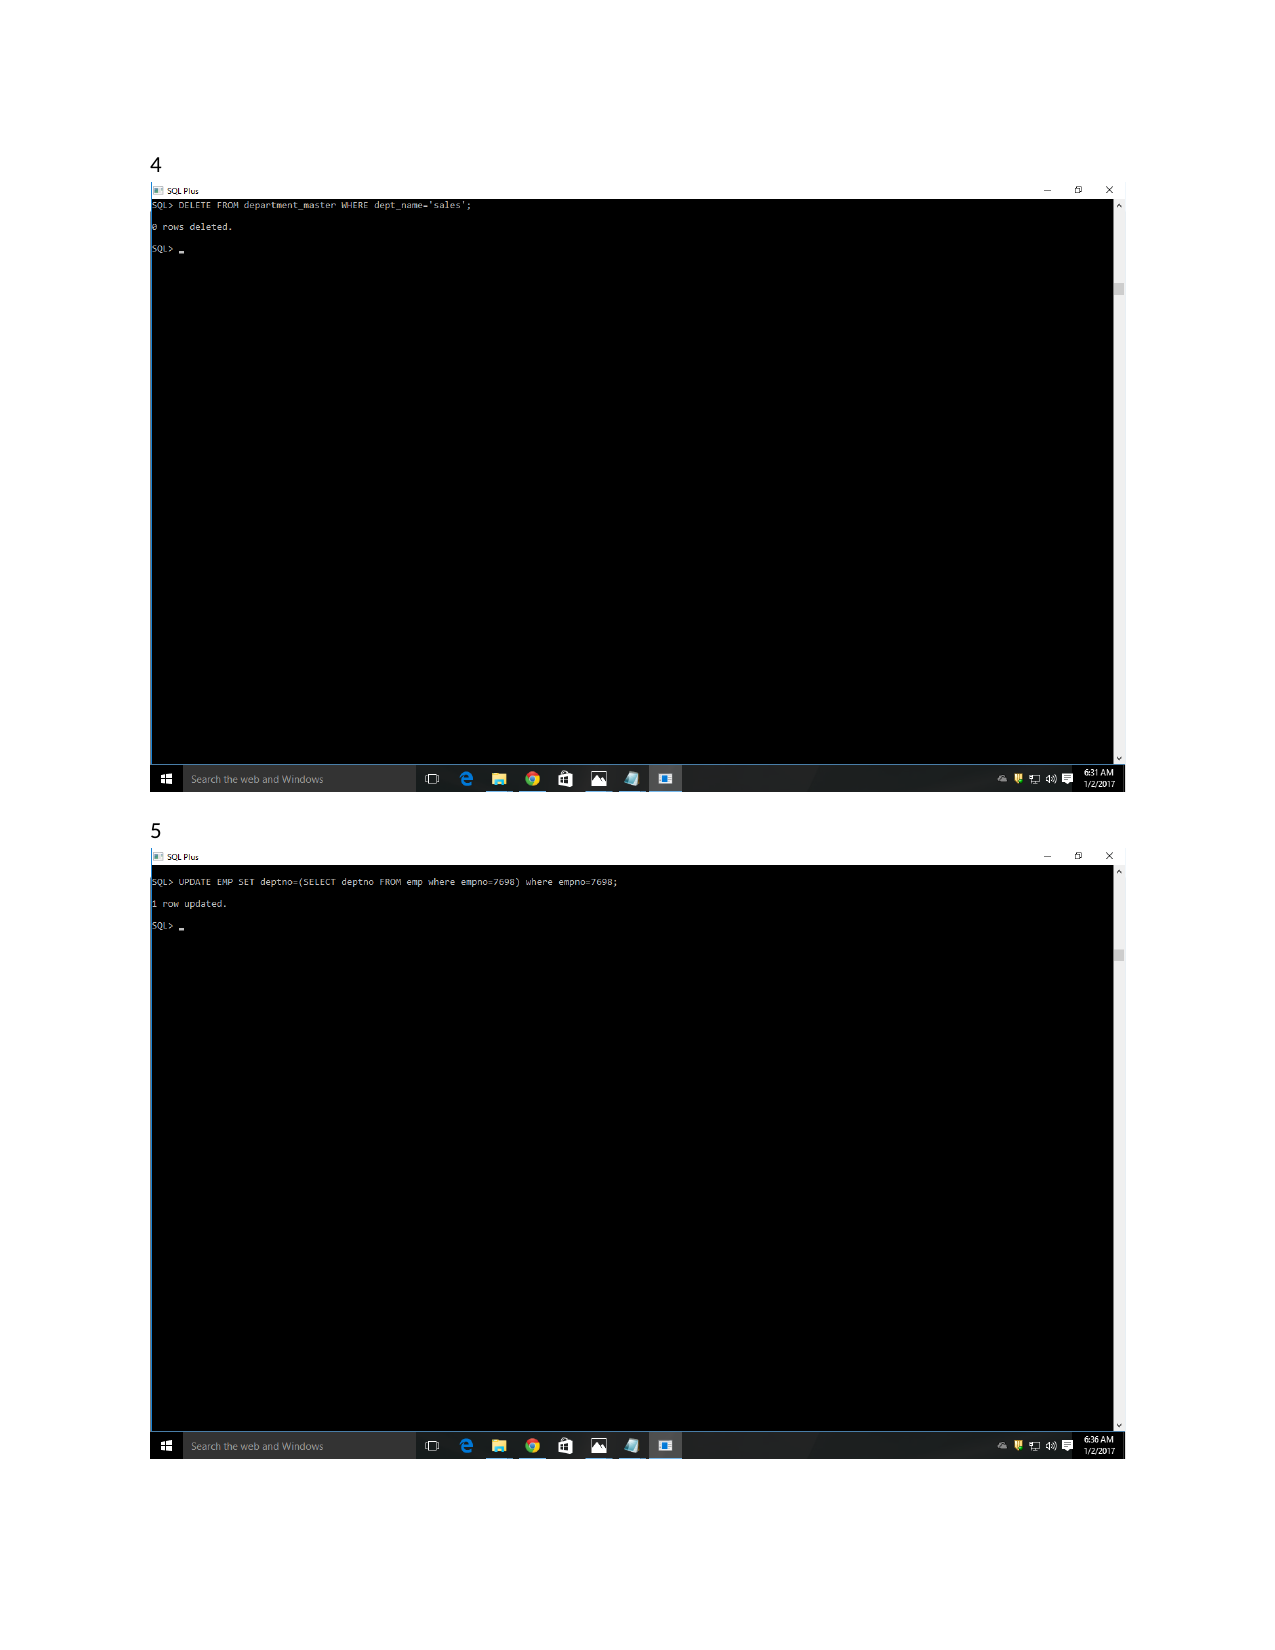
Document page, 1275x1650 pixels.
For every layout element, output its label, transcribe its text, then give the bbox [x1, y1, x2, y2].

picture [150, 182, 1125, 792]
picture [150, 848, 1125, 1459]
text 4 [150, 150, 1125, 182]
text 5 [150, 817, 1125, 848]
